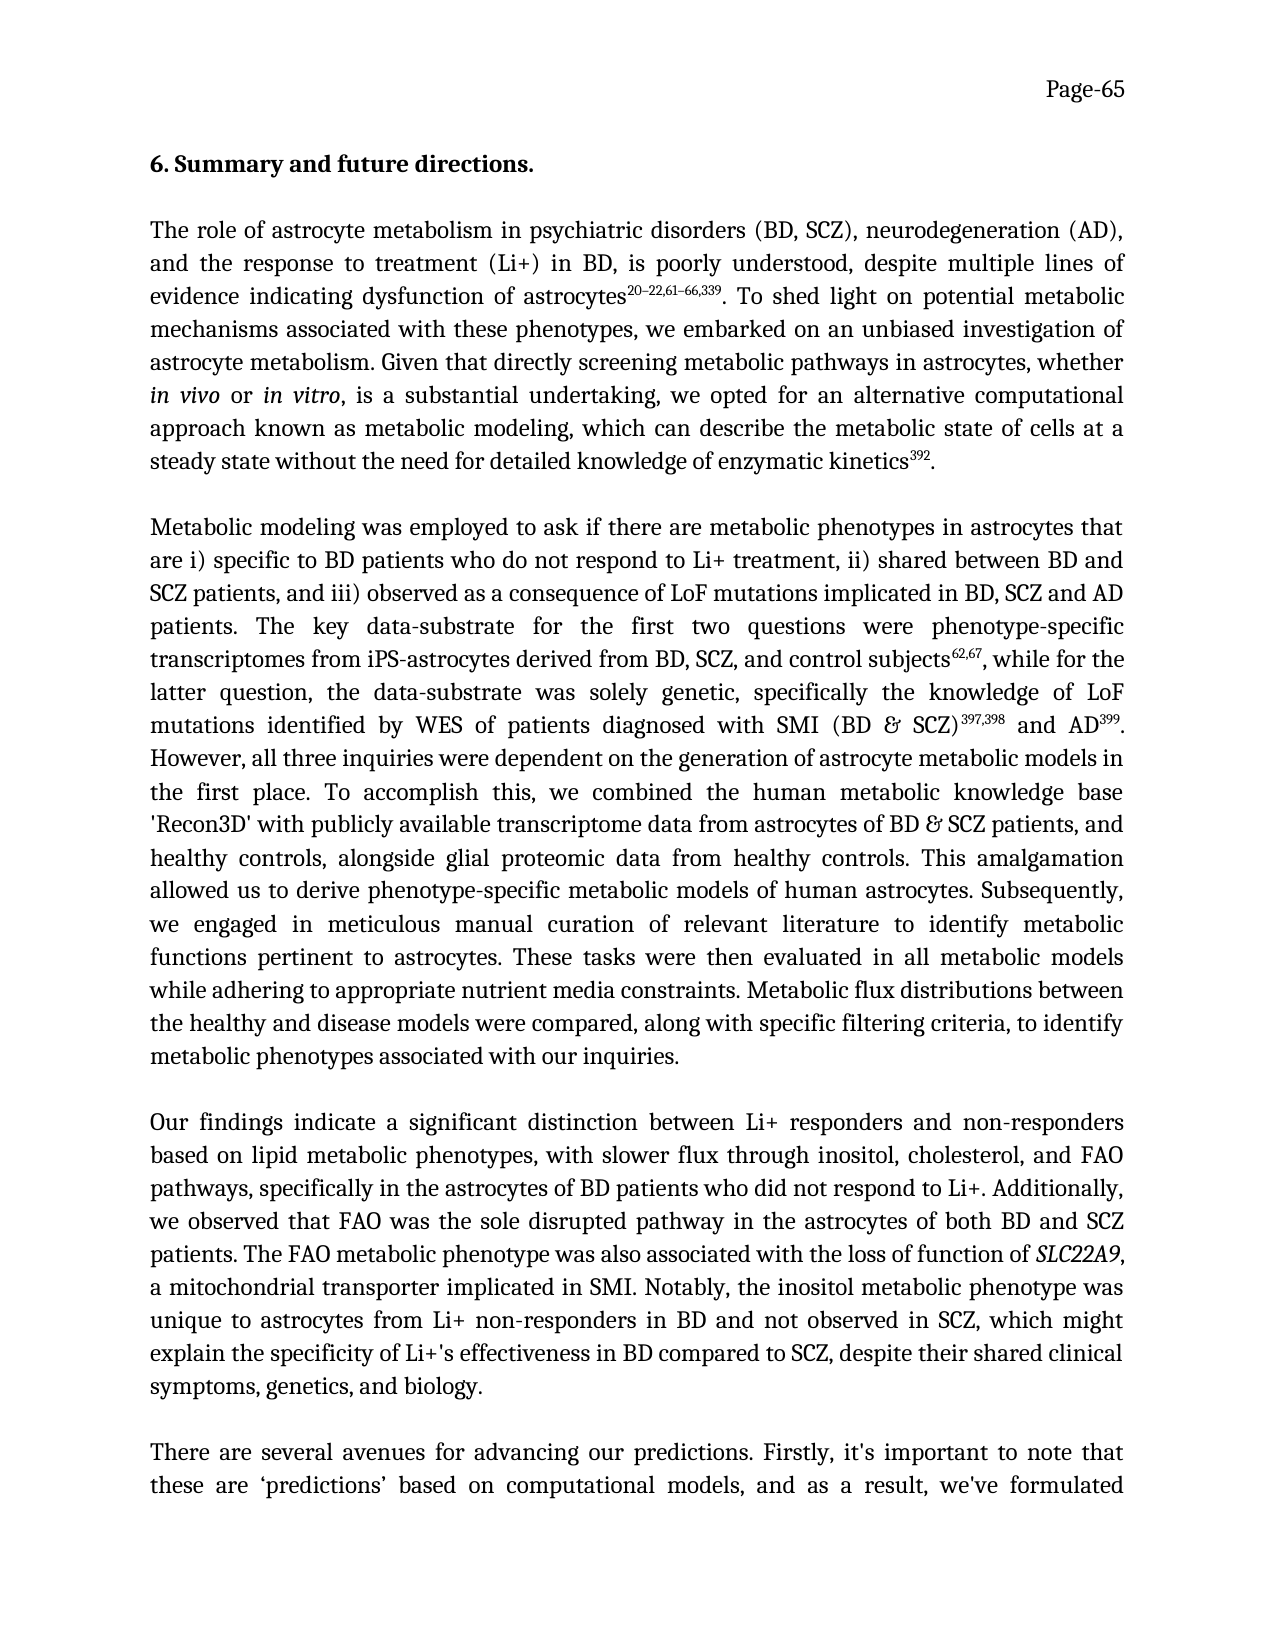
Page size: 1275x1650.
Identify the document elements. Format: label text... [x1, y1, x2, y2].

subtitle 6. Summary and future directions. [150, 150, 1125, 179]
text Metabolic modeling was employed to ask if there are metabolic phenotypes in astrocytes that are i) specific to BD patients who do not respond to Li+ treatment, ii) shared between BD and SCZ patients, and iii) observed as a consequence of LoF mutations implicated in BD, SCZ and AD patients. The key data-substrate for the first two questions were phenotype-specific transcriptomes from iPS-astrocytes derived from BD, SCZ, and control subjects62,67, while for the latter question, the data-substrate was solely genetic, specifically the knowledge of LoF mutations identified by WES of patients diagnosed with SMI (BD & SCZ)397,398 and AD399. However, all three inquiries were dependent on the generation of astrocyte metabolic models in the first place. To accomplish this, we combined the human metabolic knowledge base 'Recon3D' with publicly available transcriptome data from astrocytes of BD & SCZ patients, and healthy controls, alongside glial proteomic data from healthy controls. This amalgamation allowed us to derive phenotype-specific metabolic models of human astrocytes. Subsequently, we engaged in meticulous manual curation of relevant literature to identify metabolic functions pertinent to astrocytes. These tasks were then evaluated in all metabolic models while adhering to appropriate nutrient media constraints. Metabolic flux distributions between the healthy and disease models were compared, along with specific filtering criteria, to identify metabolic phenotypes associated with our inquiries. [150, 513, 1125, 1070]
text Our findings indicate a significant distinction between Li+ responders and non-responders based on lipid metabolic phenotypes, with slower flux through inositol, cholesterol, and FAO pathways, specifically in the astrocytes of BD patients who did not respond to Li+. Additionally, we observed that FAO was the sole disrupted pathway in the astrocytes of both BD and SCZ patients. The FAO metabolic phenotype was also associated with the loss of function of SLC22A9, a mitochondrial transporter implicated in SMI. Notably, the inositol metabolic phenotype was unique to astrocytes from Li+ non-responders in BD and not observed in SCZ, which might explain the specificity of Li+'s effectiveness in BD compared to SCZ, despite their shared clinical symptoms, genetics, and biology. [150, 1108, 1125, 1401]
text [150, 1438, 1125, 1499]
text The role of astrocyte metabolism in psychiatric disorders (BD, SCZ), neurodegeneration (AD), and the response to treatment (Li+) in BD, is poorly understood, despite multiple lines of evidence indicating dysfunction of astrocytes20–22,61–66,339. To shed light on potential metabolic mechanisms associated with these phenotypes, we embarked on an unbiased investigation of astrocyte metabolism. Given that directly screening metabolic pathways in astrocytes, whether in vivo or in vitro, is a substantial undertaking, we opted for an alternative computational approach known as metabolic modeling, which can describe the metabolic state of cells at a steady state without the need for detailed knowledge of enzymatic kinetics392. [150, 216, 1125, 476]
